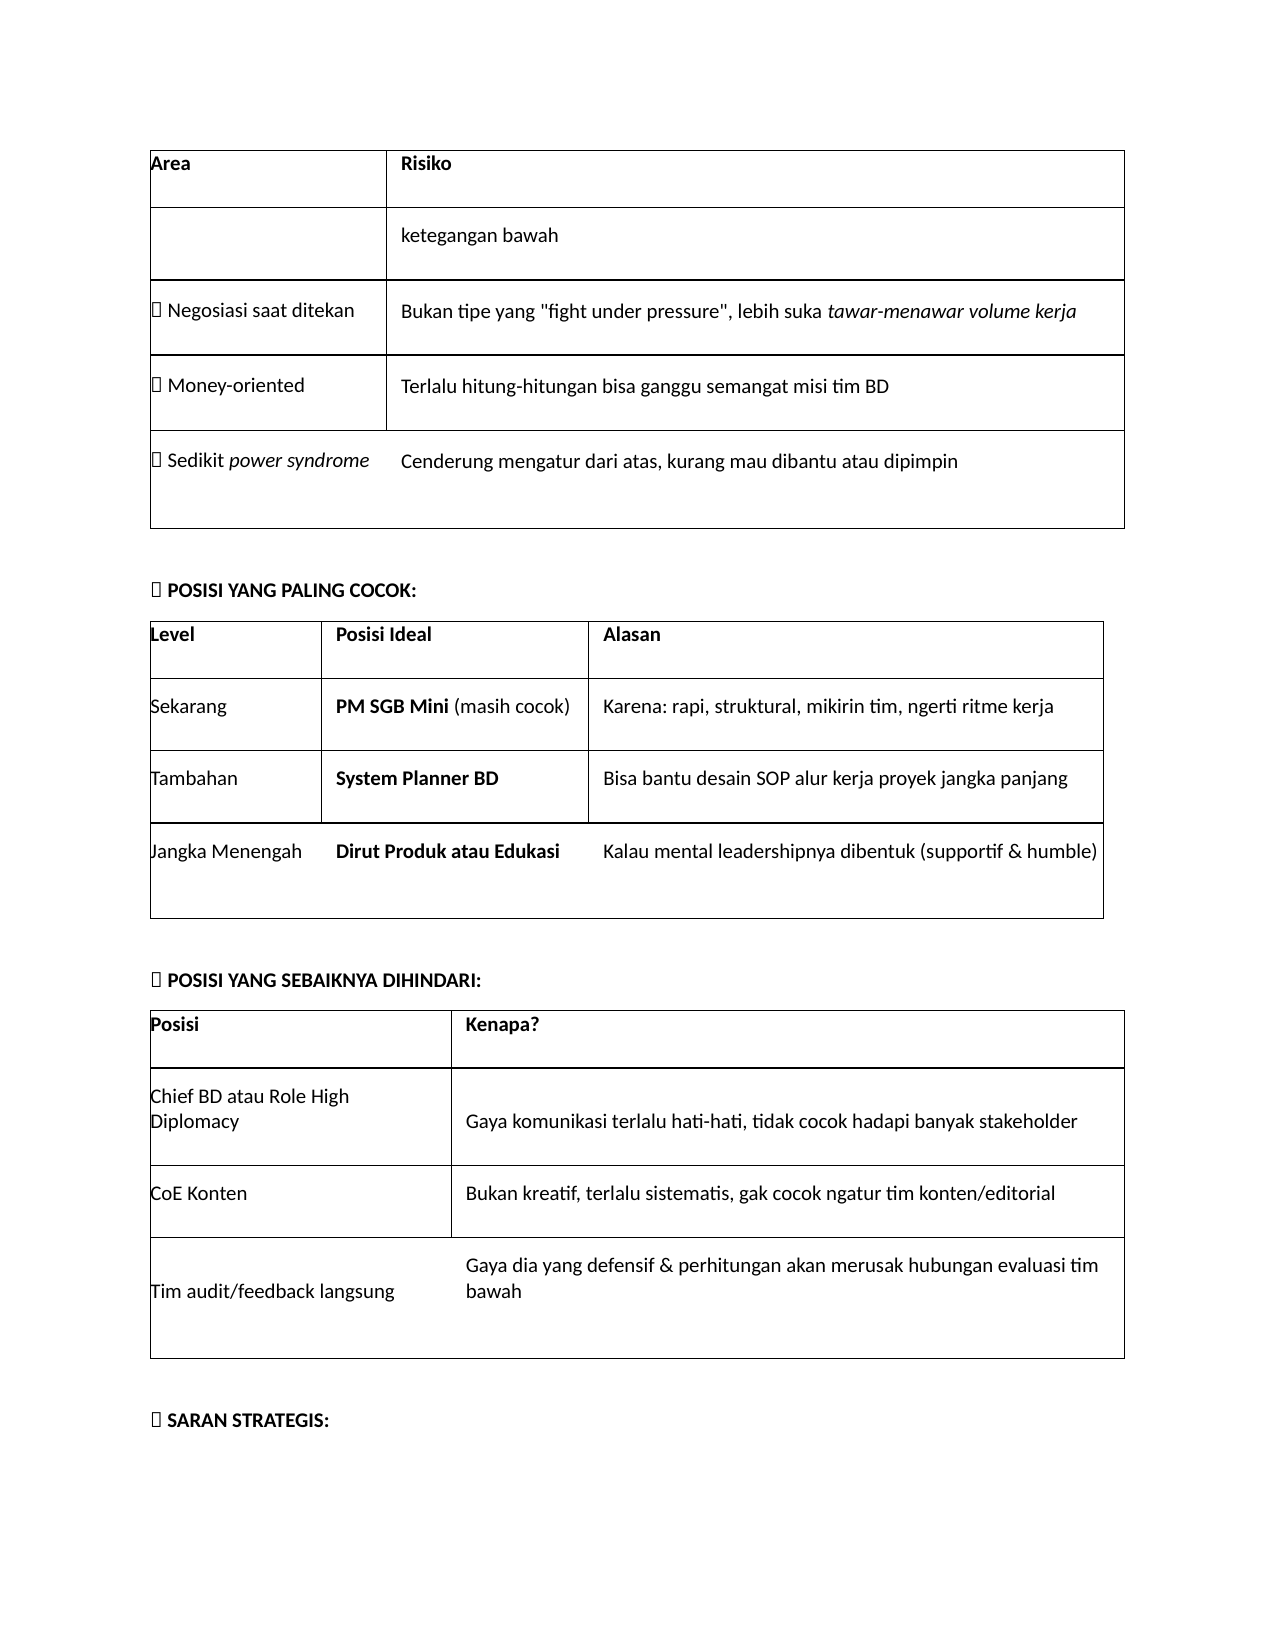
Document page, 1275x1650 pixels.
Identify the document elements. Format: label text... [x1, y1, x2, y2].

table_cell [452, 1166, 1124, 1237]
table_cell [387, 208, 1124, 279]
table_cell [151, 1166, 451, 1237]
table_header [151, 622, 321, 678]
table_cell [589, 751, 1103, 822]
text 🚫 POSISI YANG SEBAIKNYA DIHINDARI: [150, 965, 1125, 993]
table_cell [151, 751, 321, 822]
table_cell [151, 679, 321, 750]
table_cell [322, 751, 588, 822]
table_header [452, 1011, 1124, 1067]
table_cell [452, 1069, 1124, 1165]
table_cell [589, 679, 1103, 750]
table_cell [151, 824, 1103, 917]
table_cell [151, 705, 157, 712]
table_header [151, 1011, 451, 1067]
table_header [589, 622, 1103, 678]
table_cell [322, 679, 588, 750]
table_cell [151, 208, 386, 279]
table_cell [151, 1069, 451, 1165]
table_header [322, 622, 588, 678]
text 🧭 SARAN STRATEGIS: [150, 1405, 1125, 1434]
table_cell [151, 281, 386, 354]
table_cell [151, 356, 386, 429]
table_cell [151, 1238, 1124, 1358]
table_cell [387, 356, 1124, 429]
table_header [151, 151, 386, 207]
text 🎯 POSISI YANG PALING COCOK: [150, 576, 1125, 604]
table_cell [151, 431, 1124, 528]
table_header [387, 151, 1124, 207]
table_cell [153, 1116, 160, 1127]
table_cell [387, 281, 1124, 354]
